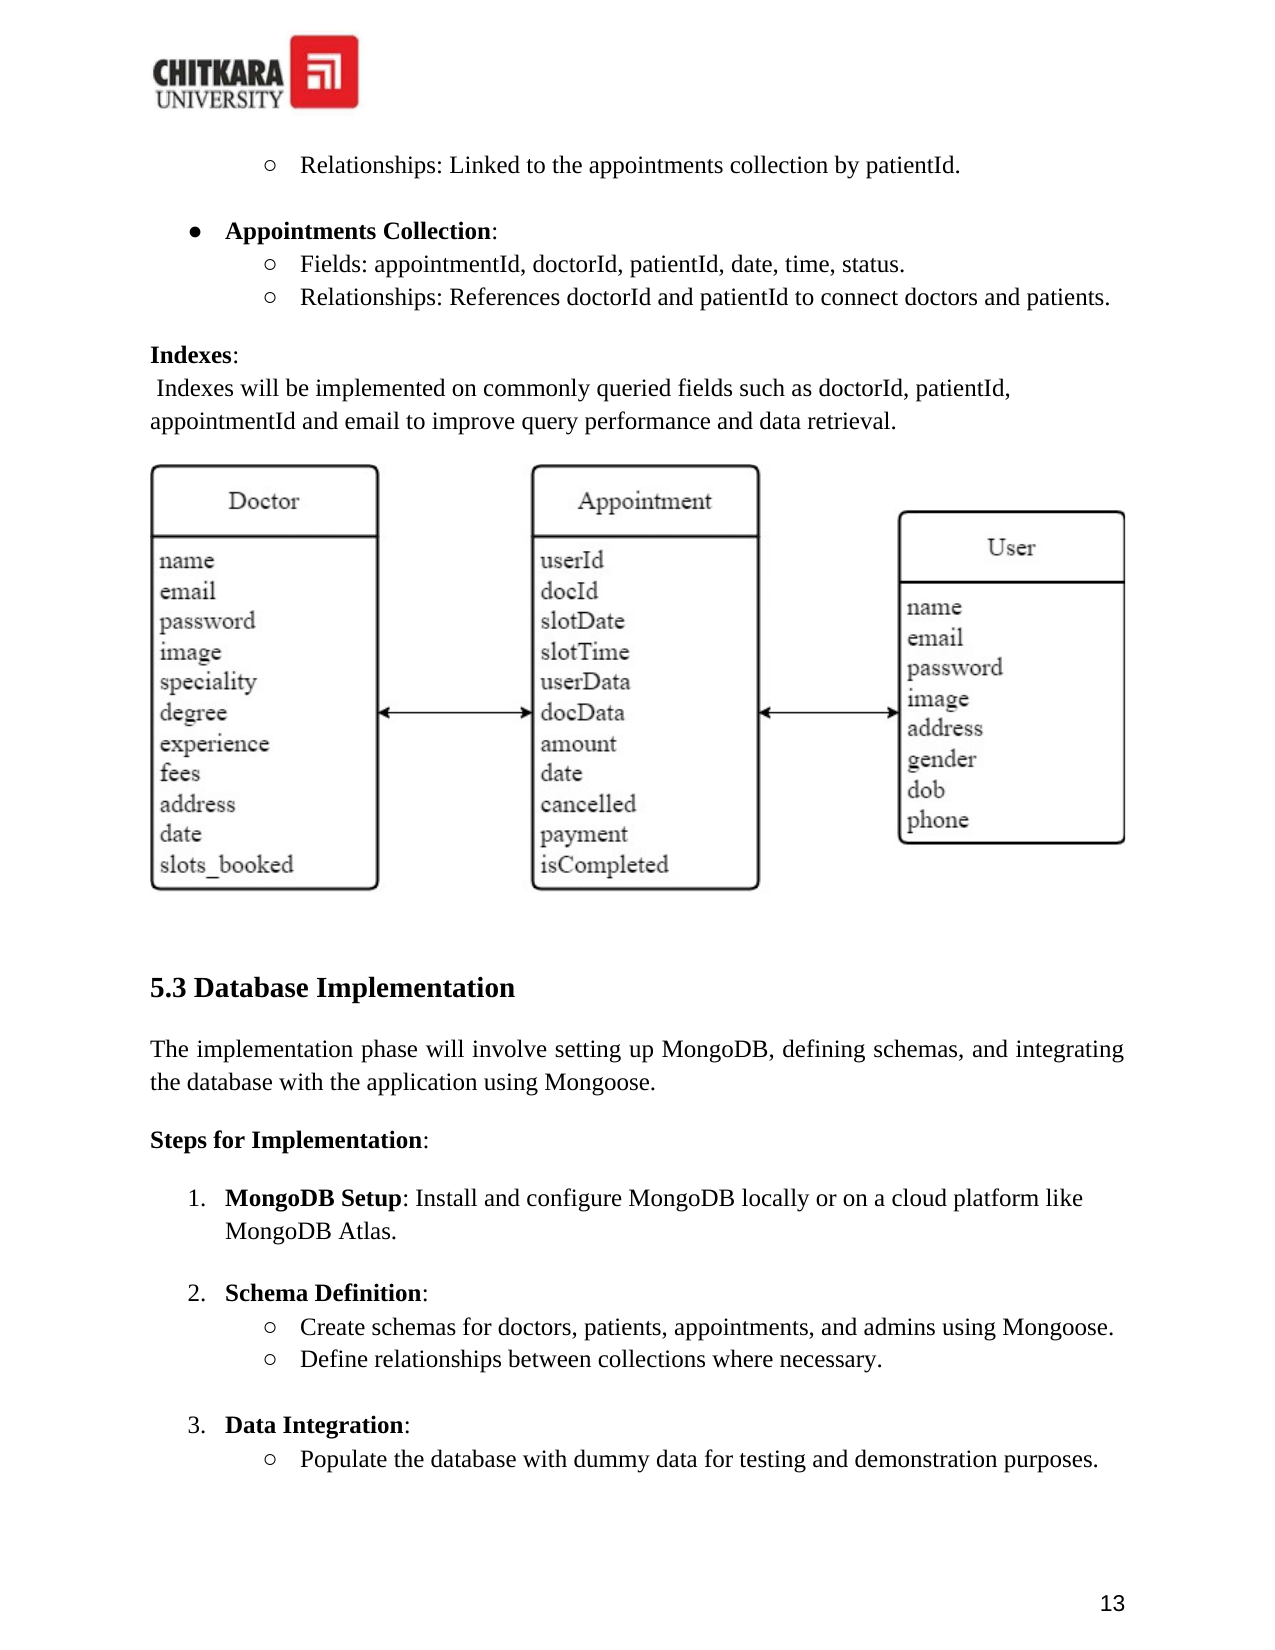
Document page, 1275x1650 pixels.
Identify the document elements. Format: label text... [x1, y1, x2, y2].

list Schema Definition: [187, 1278, 1125, 1307]
list MongoDB Setup: Install and configure MongoDB locally or on a cloud platform like MongoDB Atlas. [187, 1183, 1125, 1275]
list Populate the database with dummy data for testing and demonstration purposes. [262, 1444, 1125, 1472]
list Relationships: References doctorId and patientId to connect doctors and patients. [262, 282, 1125, 311]
list Create schemas for doctors, patients, appointments, and admins using Mongoose. [262, 1312, 1125, 1340]
text Indexes: Indexes will be implemented on commonly queried fields such as doctorId, patientId, appointmentId and email to improve query performance and data retrieval. [150, 340, 1125, 435]
list Define relationships between collections where necessary. [262, 1344, 1125, 1373]
list Appointments Collection: [187, 216, 1125, 245]
list Relationships: Linked to the appointments collection by patientId. [262, 150, 1125, 179]
list Fields: appointmentId, doctorId, patientId, date, time, status. [262, 249, 1125, 278]
list Data Integration: [187, 1411, 1125, 1439]
text The implementation phase will involve setting up MongoDB, defining schemas, and integrating the database with the application using Mongoose. [150, 1034, 1125, 1095]
subtitle 5.3 Database Implementation [150, 970, 1125, 1004]
text Steps for Implementation: [150, 1125, 1125, 1153]
picture [150, 30, 366, 116]
picture [150, 464, 1125, 942]
